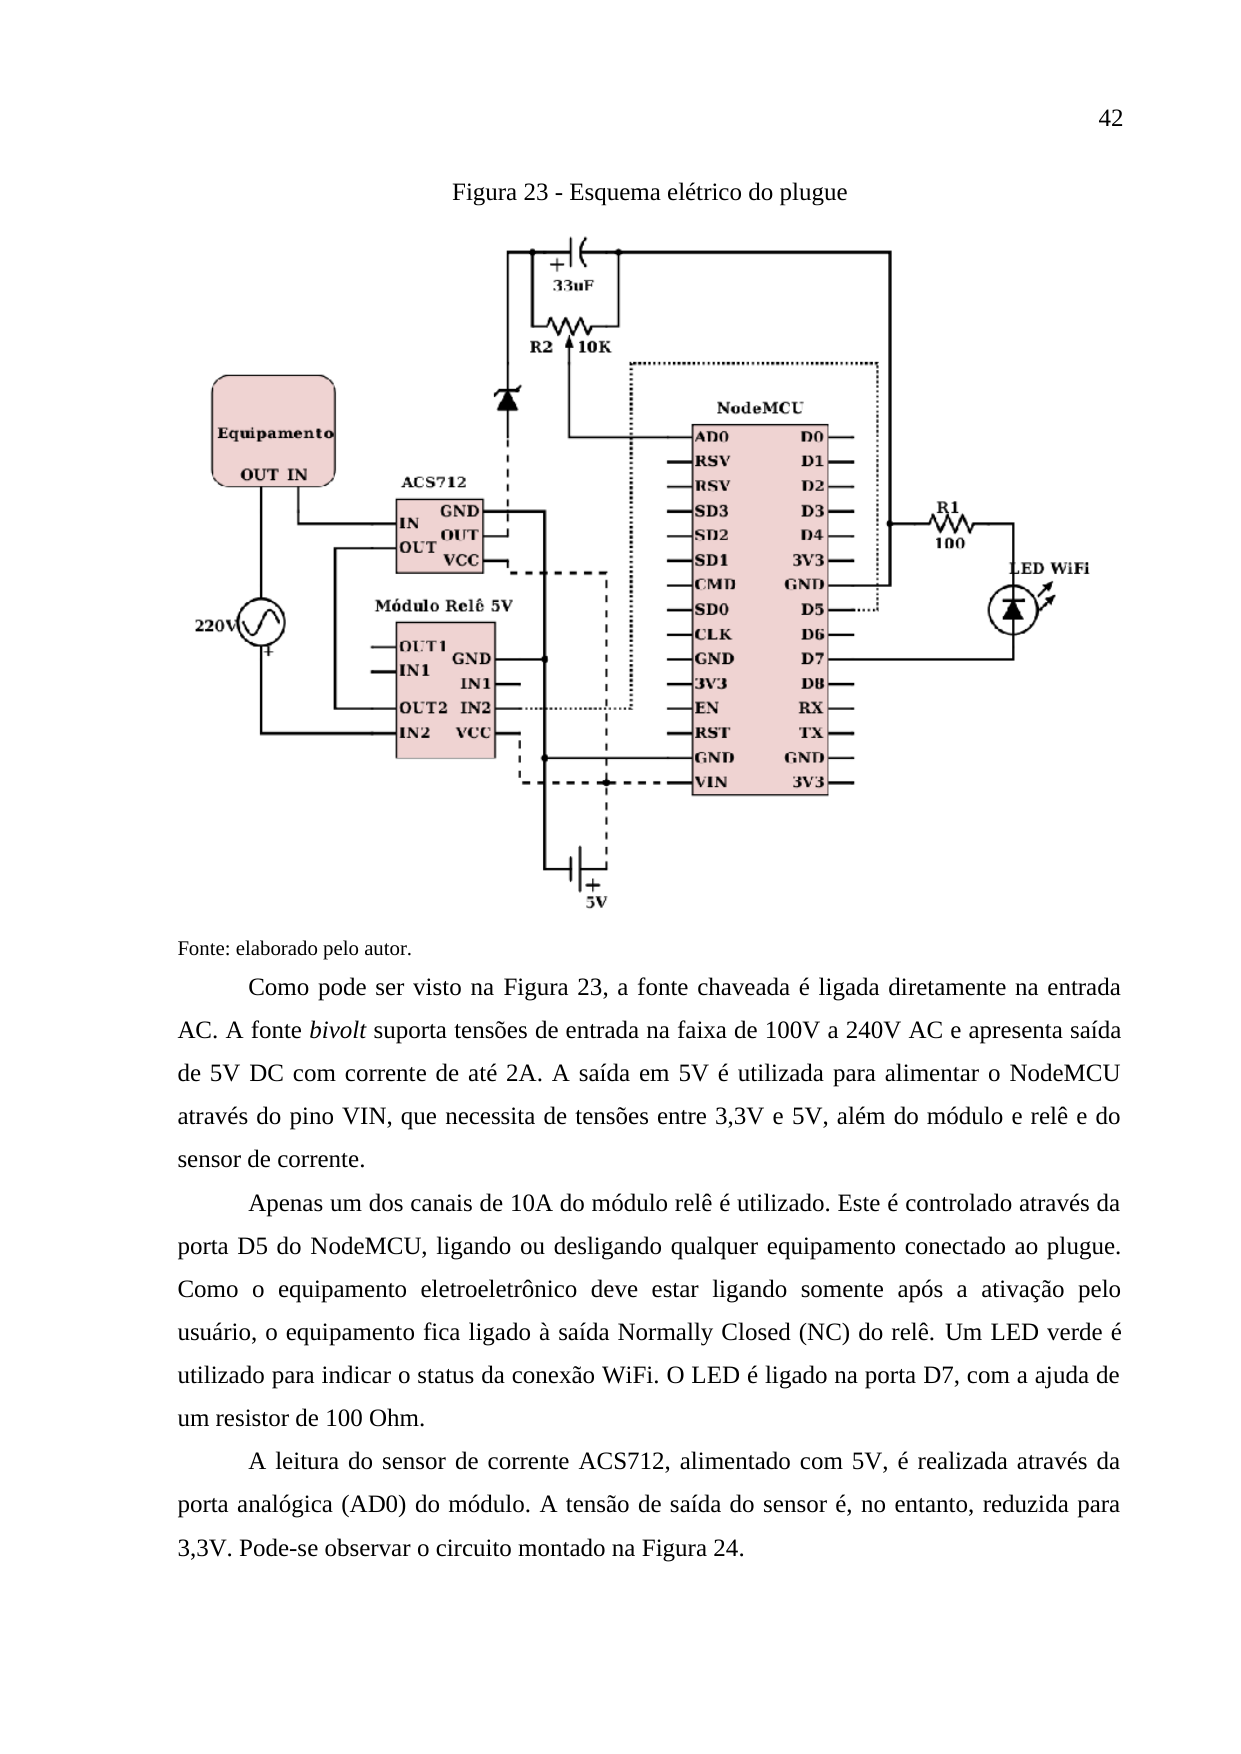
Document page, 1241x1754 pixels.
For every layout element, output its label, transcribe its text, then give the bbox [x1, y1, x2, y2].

text Como pode ser visto na Figura 23, a fonte chaveada é ligada diretamente na entrada AC. A fonte bivolt suporta tensões de entrada na faixa de 100V a 240V AC e apresenta saída de 5V DC com corrente de até 2A. A saída em 5V é utilizada para alimentar o NodeMCU através do pino VIN, que necessita de tensões entre 3,3V e 5V, além do módulo e relê e do sensor de corrente. [177, 972, 1122, 1173]
text Figura - Esquema elétrico do plugue [177, 177, 1122, 206]
text A leitura do sensor de corrente ACS712, alimentado com 5V, é realizada através da porta analógica (AD0) do módulo. A tensão de saída do sensor é, no entanto, reduzida para 3,3V. Pode-se observar o circuito montado na Figura 24. [177, 1446, 1122, 1561]
text Apenas um dos canais de 10A do módulo relê é utilizado. Este é controlado através da porta D5 do NodeMCU, ligando ou desligando qualquer equipamento conectado ao plugue. Como o equipamento eletroeletrônico deve estar ligando somente após a ativação pelo usuário, o equipamento fica ligado à saída Normally Closed (NC) do relê. Um LED verde é utilizado para indicar o status da conexão WiFi. O LED é ligado na porta D7, com a ajuda de um resistor de 100 Ohm. [177, 1188, 1122, 1432]
picture [180, 208, 1111, 933]
